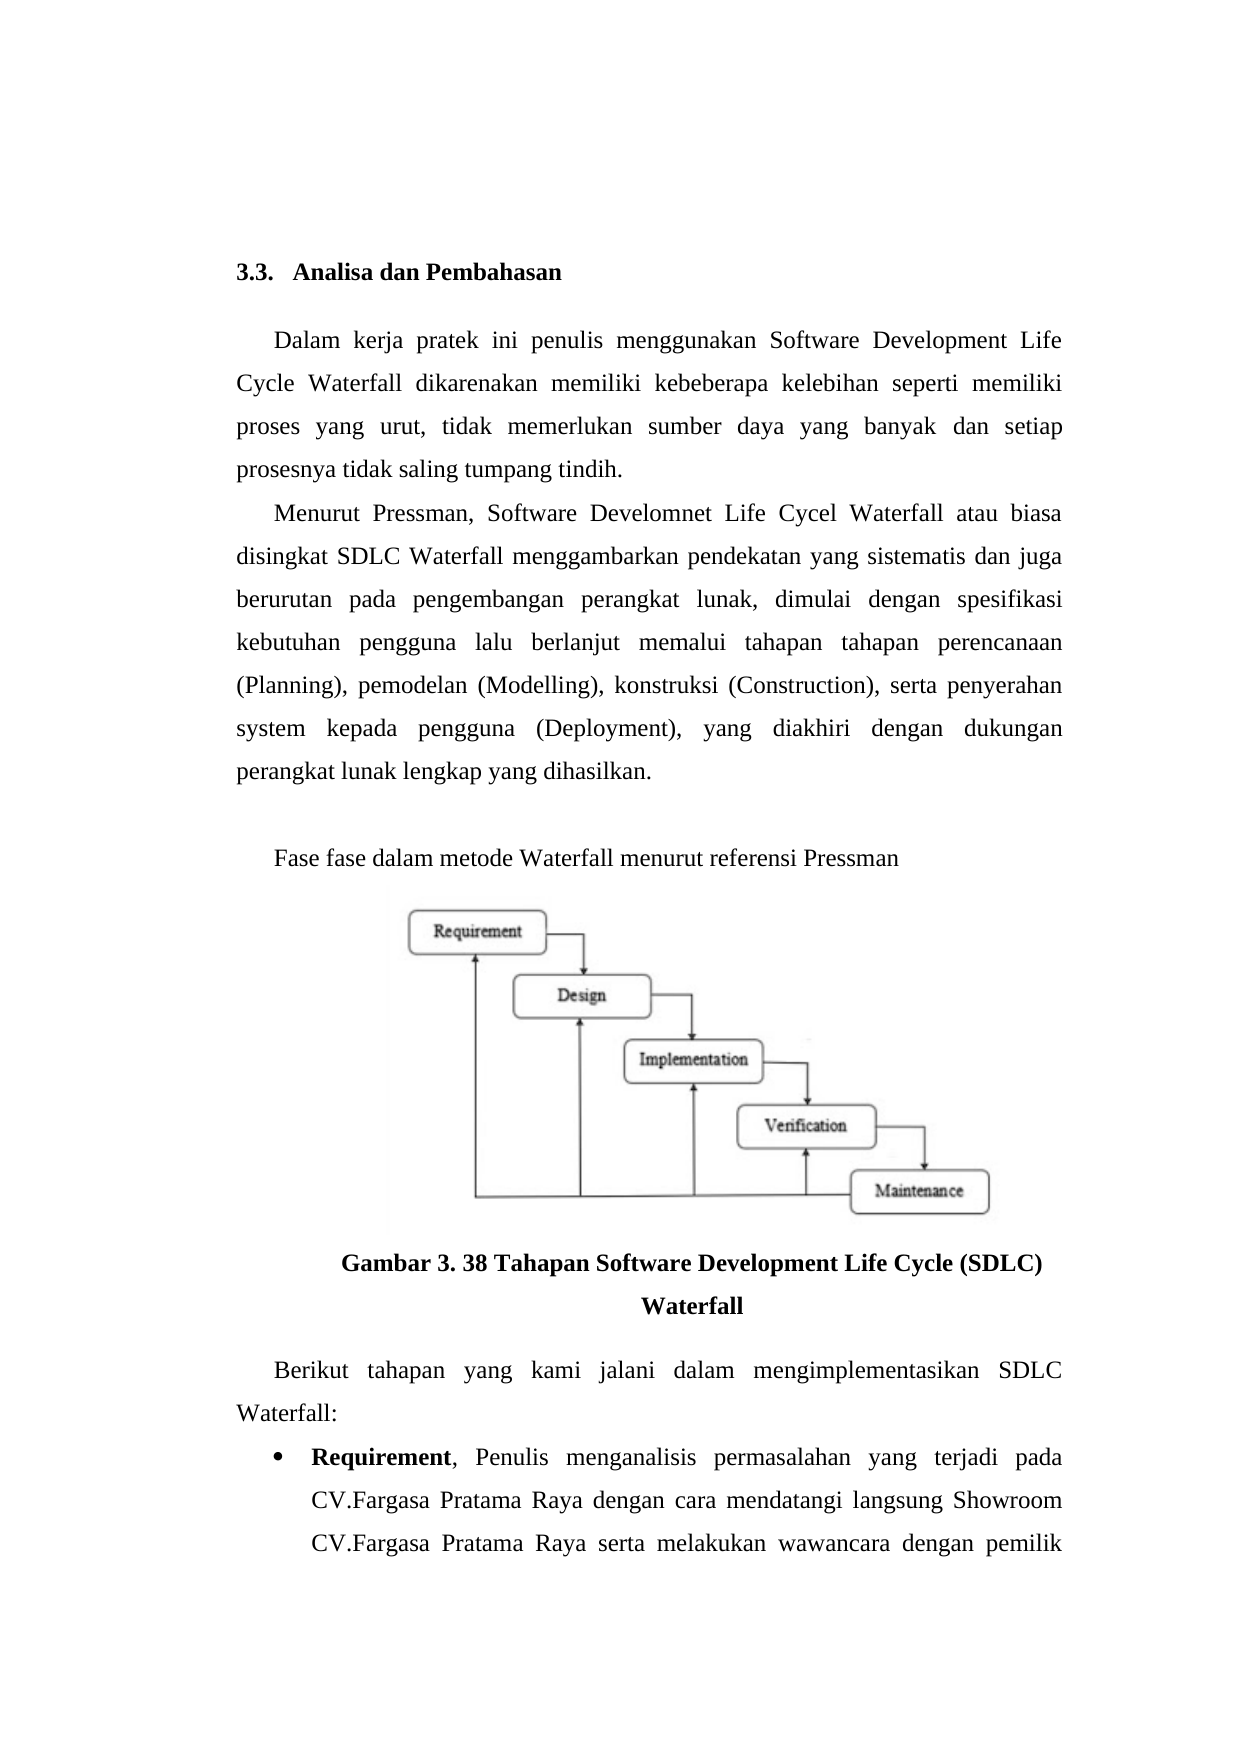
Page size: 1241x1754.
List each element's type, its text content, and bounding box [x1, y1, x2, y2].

text Berikut tahapan yang kami jalani dalam mengimplementasikan SDLC Waterfall: [236, 1355, 1063, 1427]
subtitle Analisa dan Pembahasan [236, 257, 1063, 286]
text Menurut Pressman, Software Develomnet Life Cycel Waterfall atau biasa disingkat SDLC Waterfall menggambarkan pendekatan yang sistematis dan juga berurutan pada pengembangan perangkat lunak, dimulai dengan spesifikasi kebutuhan pengguna lalu berlanjut memalui tahapan tahapan perencanaan (Planning), pemodelan (Modelling), konstruksi (Construction), serta penyerahan system kepada pengguna (Deployment), yang diakhiri dengan dukungan perangkat lunak lengkap yang dihasilkan. [236, 498, 1063, 785]
text Dalam kerja pratek ini penulis menggunakan Software Development Life Cycle Waterfall dikarenakan memiliki kebeberapa kelebihan seperti memiliki proses yang urut, tidak memerlukan sumber daya yang banyak dan setiap prosesnya tidak saling tumpang tindih. [236, 325, 1063, 483]
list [274, 1442, 1063, 1557]
picture [386, 885, 1012, 1235]
text Fase fase dalam metode Waterfall menurut referensi Pressman [236, 843, 1063, 871]
text Gambar 3. 38 Tahapan Software Development Life Cycle (SDLC) Waterfall [321, 1248, 1063, 1320]
